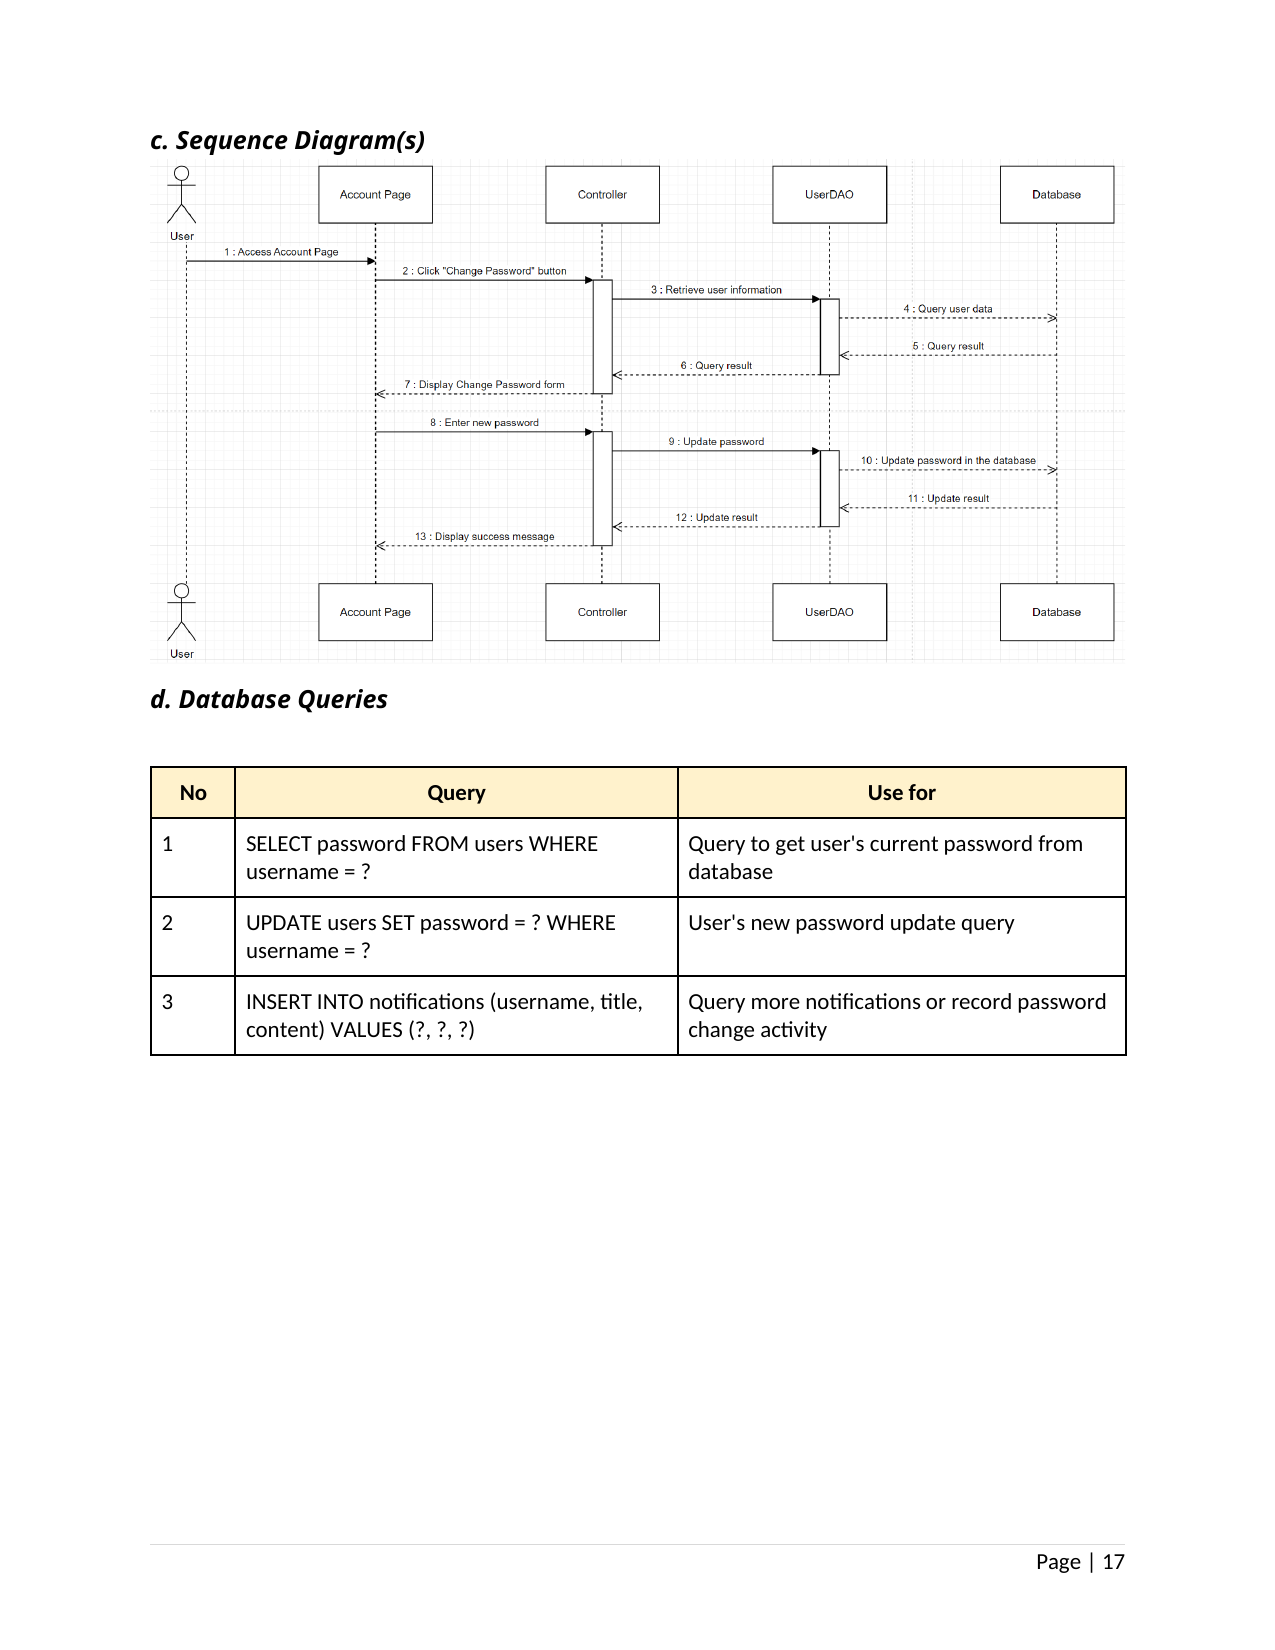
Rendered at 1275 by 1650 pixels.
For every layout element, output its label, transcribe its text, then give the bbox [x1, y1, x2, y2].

table_cell 2 [152, 898, 234, 974]
table_cell Query to get user's current password from database [679, 819, 1125, 896]
table_cell User's new password update query [679, 898, 1125, 974]
table_cell UPDATE users SET password = ? WHERE username = ? [236, 898, 677, 974]
subtitle d. Database Queries [150, 682, 1125, 716]
subtitle c. Sequence Diagram(s) [150, 122, 1125, 156]
table_cell INSERT INTO notifications (username, title, content) VALUES (?, ?, ?) [236, 977, 677, 1053]
table_cell 3 [152, 977, 234, 1053]
table_cell Query more notifications or record password change activity [679, 977, 1125, 1053]
table_cell SELECT password FROM users WHERE username = ? [236, 819, 677, 896]
table_header Use for [679, 768, 1125, 817]
picture [150, 159, 1125, 664]
table_cell 1 [152, 819, 234, 896]
table_header No [152, 768, 234, 817]
table_header Query [236, 768, 677, 817]
